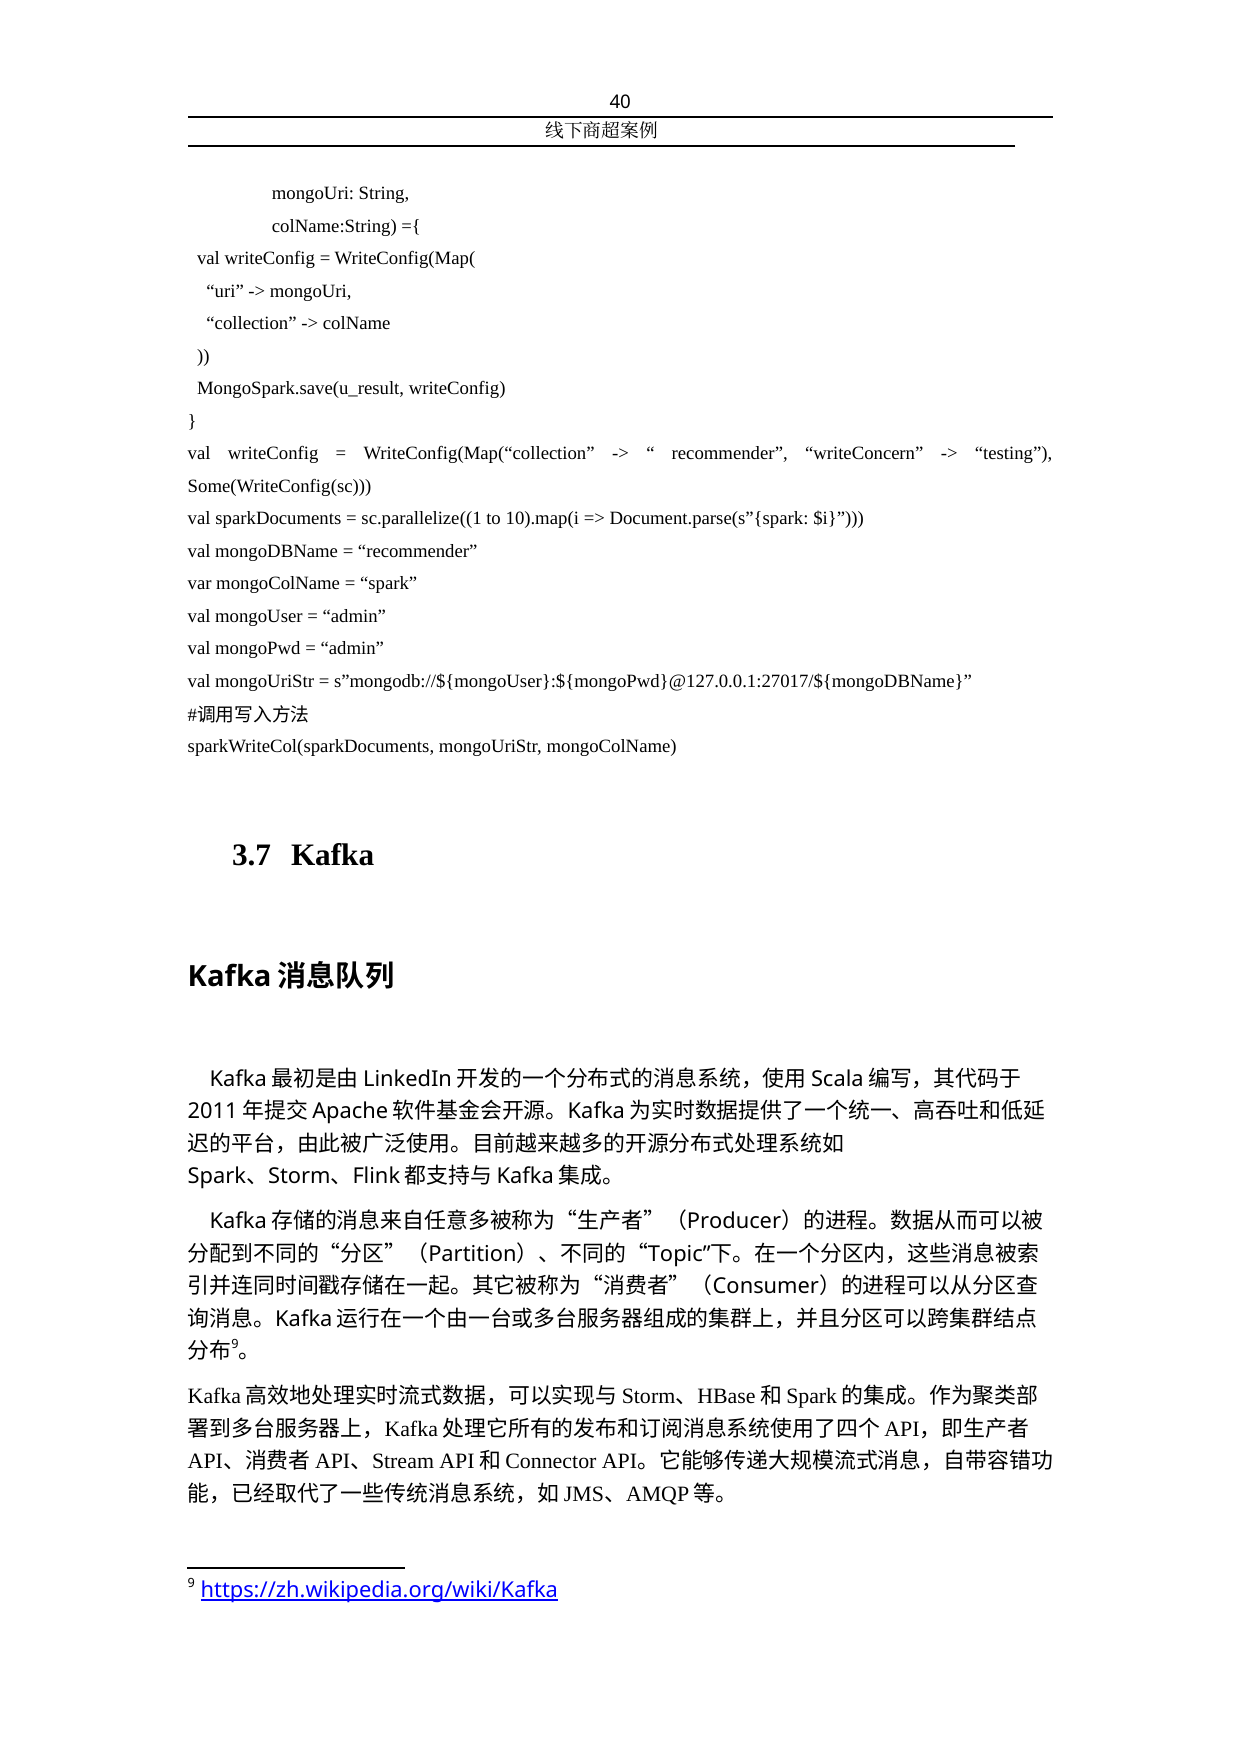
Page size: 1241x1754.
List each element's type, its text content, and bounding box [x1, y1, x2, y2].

text Kafka高效地处理实时流式数据，可以实现与Storm、HBase和Spark的集成。作为聚类部署到多台服务器上，Kafka处理它所有的发布和订阅消息系统使用了四个API，即生产者API、消费者API、Stream API和Connector API。它能够传递大规模流式消息，自带容错功能，已经取代了一些传统消息系统，如JMS、AMQP等。 [187, 1378, 1053, 1508]
text val sparkDocuments = sc.parallelize((1 to 10).map(i => Document.parse(s”{spark: $i}”))) [187, 502, 1053, 534]
text #调用写入方法 [187, 697, 1053, 729]
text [187, 177, 1053, 437]
text val mongoDBName = “recommender” var mongoColName = “spark” val mongoUser = “admin” val mongoPwd = “admin” val mongoUriStr = s”mongodb://${mongoUser}:${mongoPwd}@127.0.0.1:27017/${mongoDBName}” [187, 534, 1053, 697]
text Kafka存储的消息来自任意多被称为“生产者”（Producer）的进程。数据从而可以被分配到不同的“分区”（Partition）、不同的“Topic”下。在一个分区内，这些消息被索引并连同时间戳存储在一起。其它被称为“消费者”（Consumer）的进程可以从分区查询消息。Kafka运行在一个由一台或多台服务器组成的集群上，并且分区可以跨集群结点分布。 [187, 1203, 1053, 1366]
text sparkWriteCol(sparkDocuments, mongoUriStr, mongoColName) [187, 729, 1053, 762]
text val writeConfig = WriteConfig(Map(“collection” -> “ recommender”, “writeConcern” -> “testing”), Some(WriteConfig(sc))) [187, 437, 1053, 502]
subtitle Kafka消息队列 [187, 942, 1053, 1007]
text Kafka最初是由LinkedIn开发的一个分布式的消息系统，使用Scala编写，其代码于2011年提交Apache软件基金会开源。Kafka为实时数据提供了一个统一、高吞吐和低延迟的平台，由此被广泛使用。目前越来越多的开源分布式处理系统如Spark、Storm、Flink都支持与Kafka集成。 [187, 1061, 1053, 1191]
subtitle Kafka [232, 821, 1053, 886]
